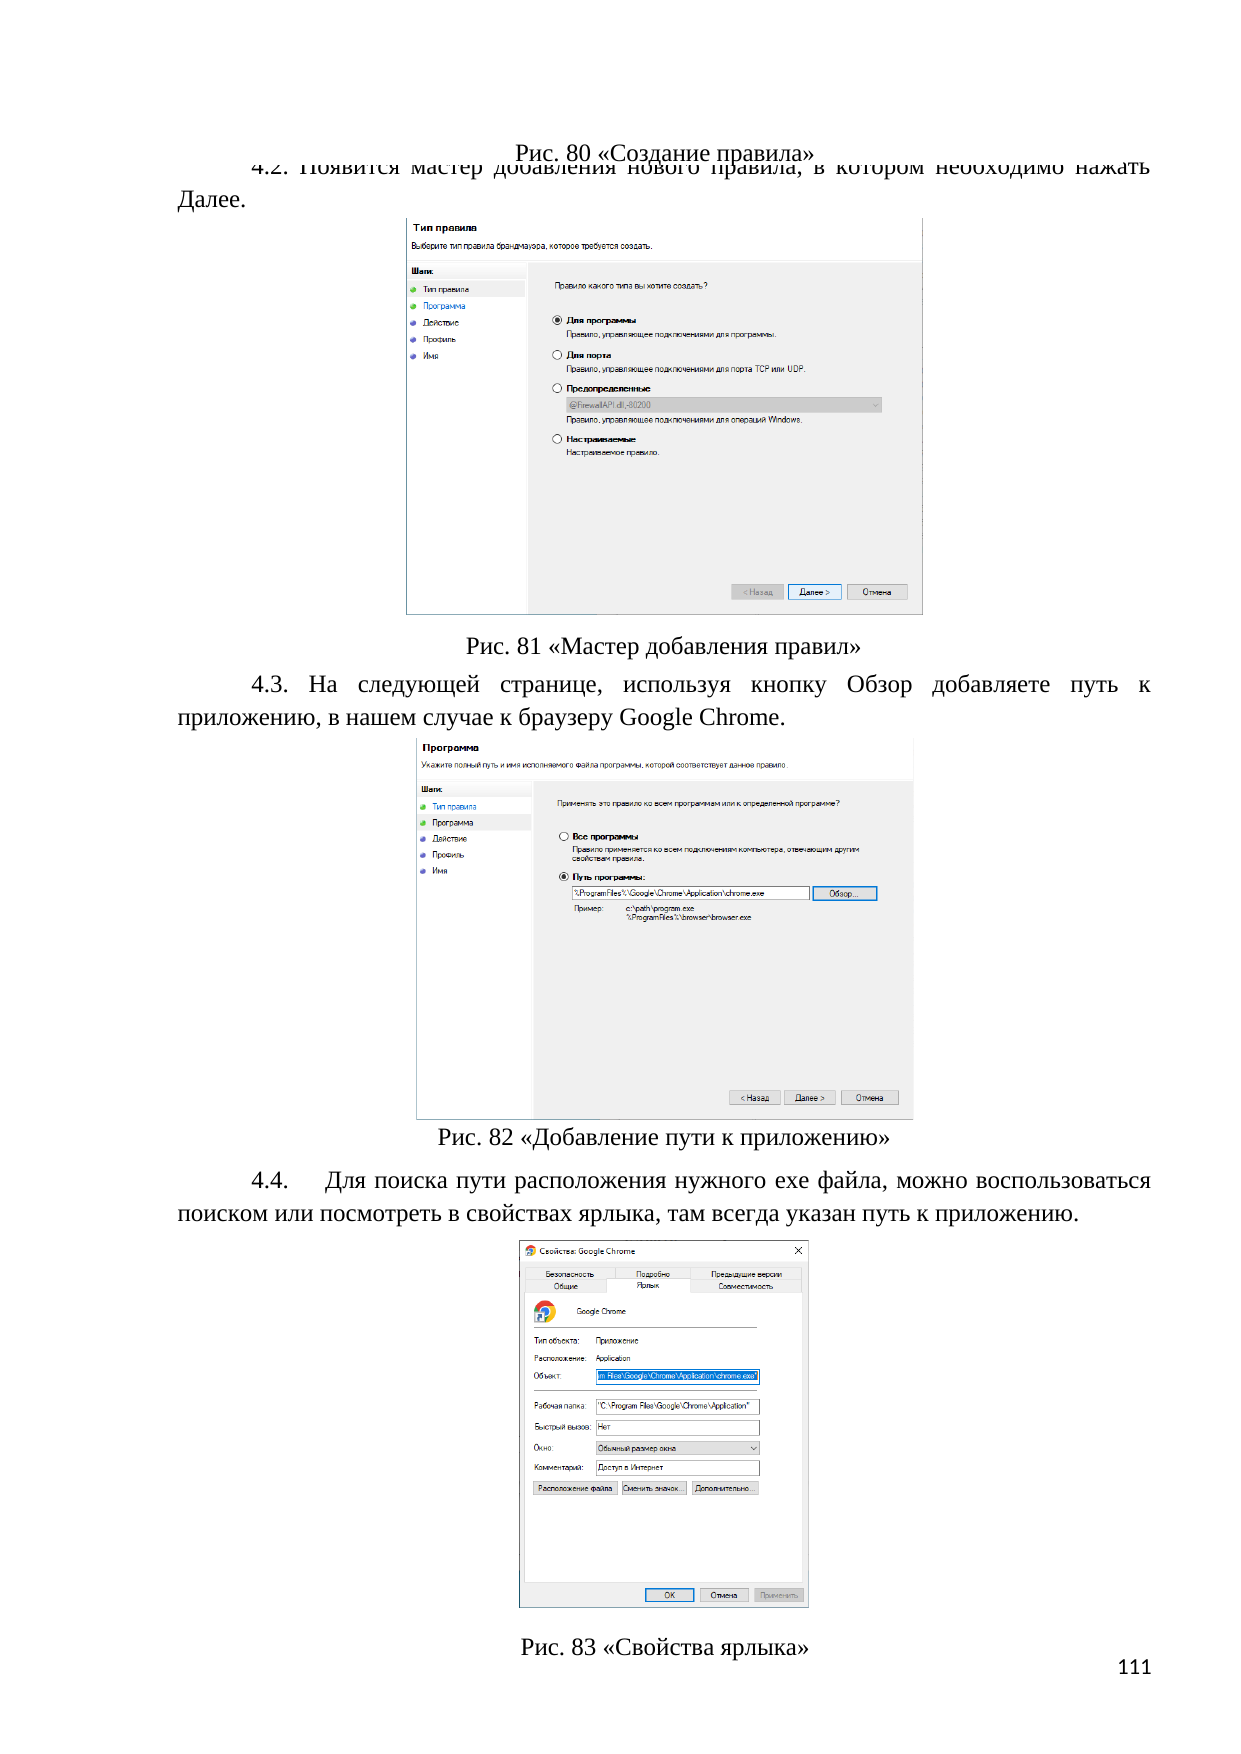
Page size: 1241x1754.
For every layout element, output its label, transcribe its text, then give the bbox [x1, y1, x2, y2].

picture [519, 1240, 809, 1608]
text 4.2. Появится мастер добавления нового правила, в котором необходимо нажать Далее. [177, 151, 1152, 213]
picture [406, 218, 923, 615]
picture [416, 738, 914, 1120]
list Для поиска пути расположения нужного ехе файла, можно воспользоваться поиском или посмотреть в свойствах ярлыка, там всегда указан путь к приложению. [177, 1165, 1152, 1227]
